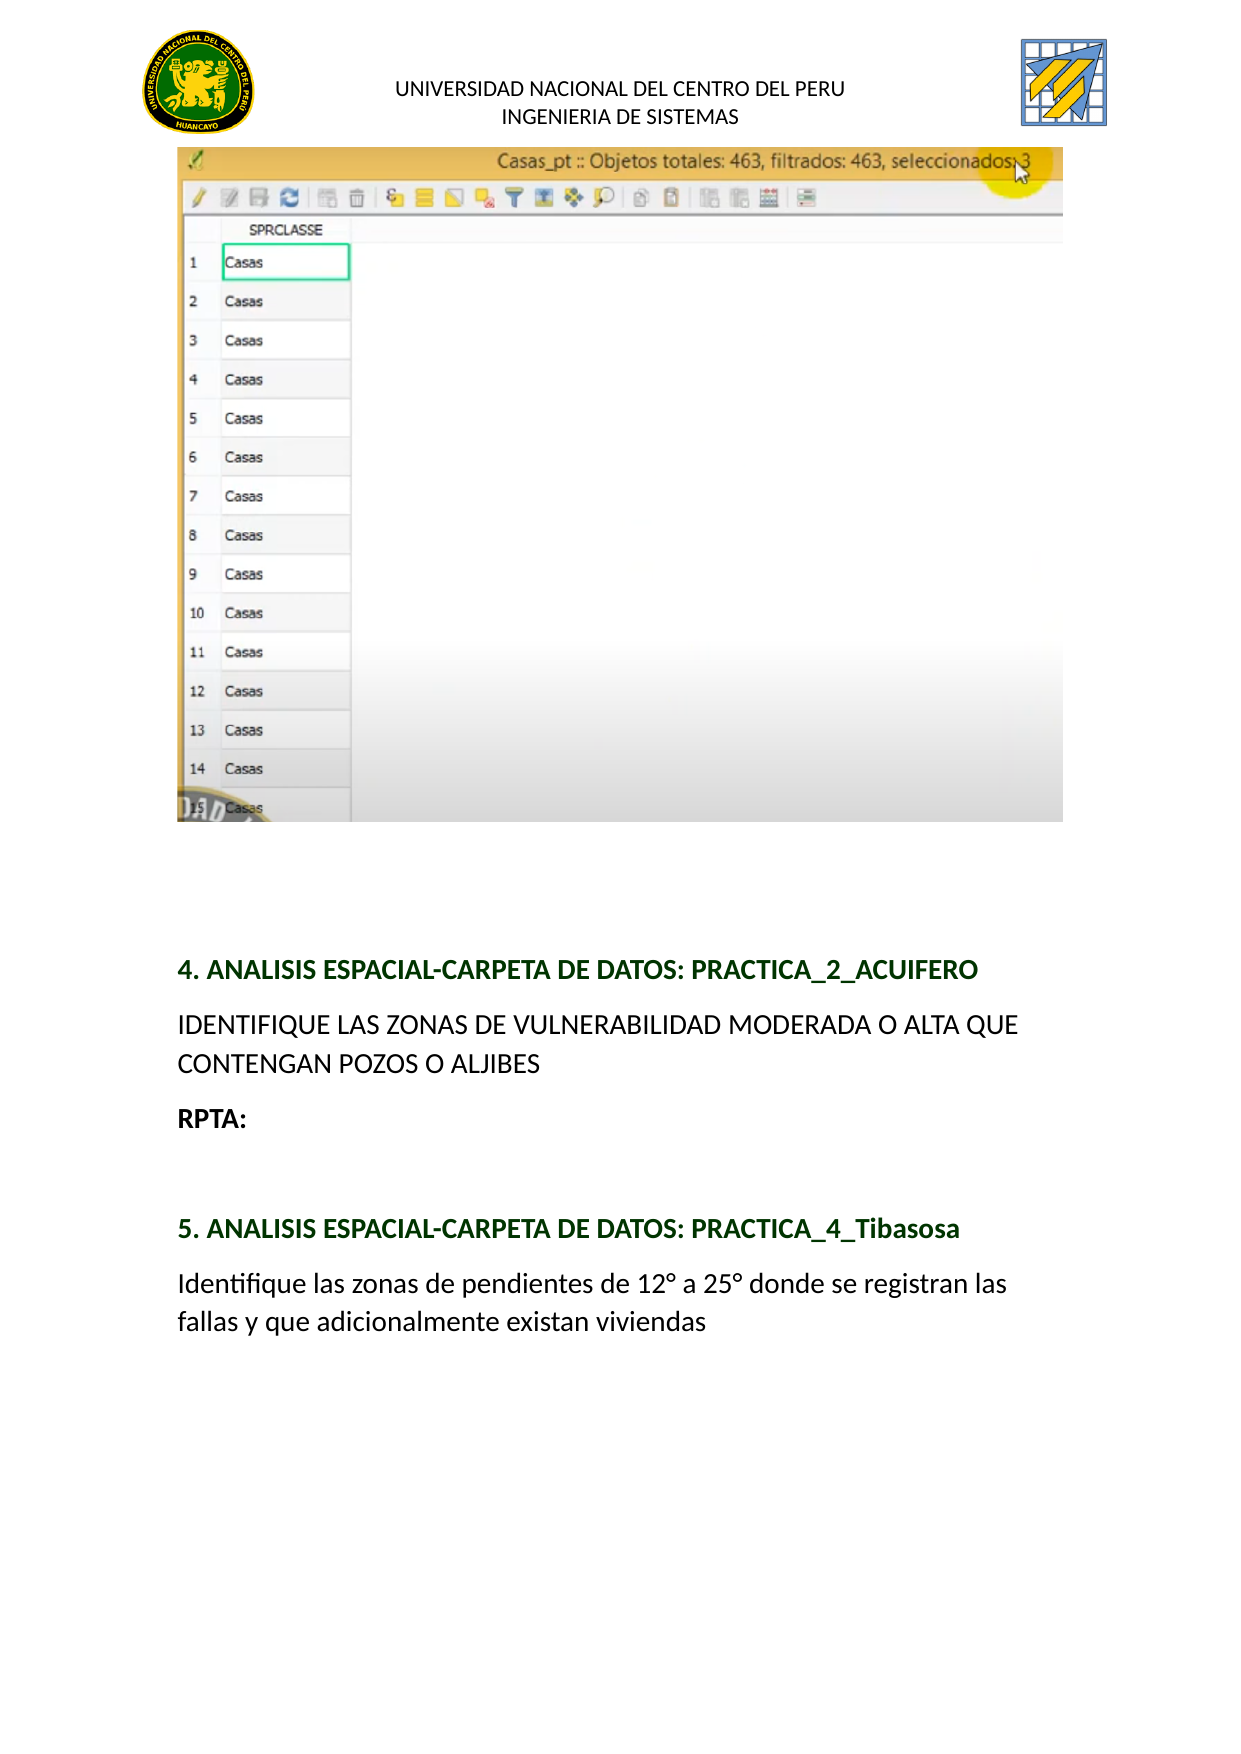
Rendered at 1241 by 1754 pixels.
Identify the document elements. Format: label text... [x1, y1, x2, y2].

picture [177, 147, 1063, 822]
text RPTA: [177, 1100, 1063, 1135]
picture [1020, 38, 1108, 127]
text IDENTIFIQUE LAS ZONAS DE VULNERABILIDAD MODERADA O ALTA QUE CONTENGAN POZOS O ALJIBES [177, 1006, 1063, 1080]
text 5. ANALISIS ESPACIAL-CARPETA DE DATOS: PRACTICA_4_Tibasosa [177, 1210, 1063, 1246]
picture [83, 30, 313, 134]
text Identifique las zonas de pendientes de 12° a 25° donde se registran las fallas y que adicionalmente existan viviendas [177, 1265, 1063, 1339]
text 4. ANALISIS ESPACIAL-CARPETA DE DATOS: PRACTICA_2_ACUIFERO [177, 951, 1063, 987]
